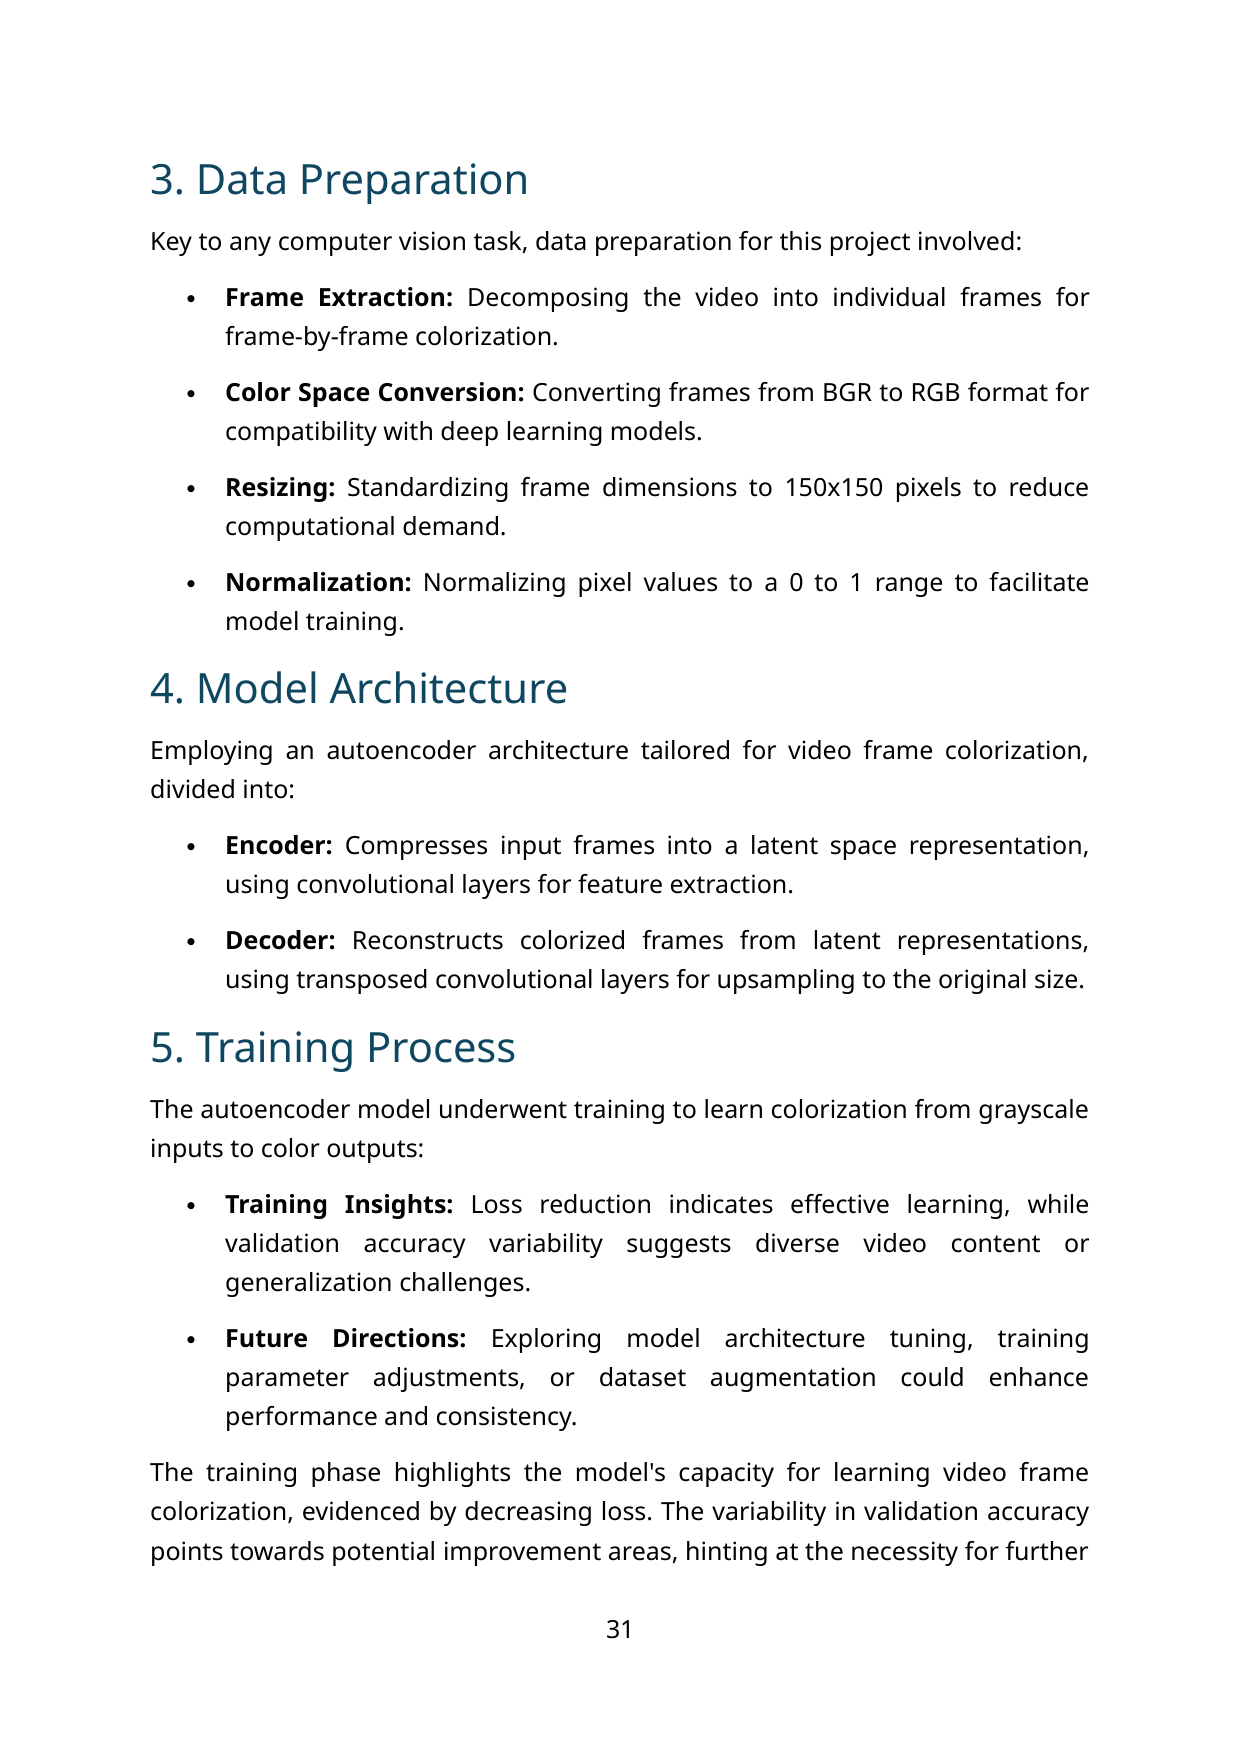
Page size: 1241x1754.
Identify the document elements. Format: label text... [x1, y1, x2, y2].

list Training Insights: Loss reduction indicates effective learning, while validation accuracy variability suggests diverse video content or generalization challenges. [187, 1186, 1090, 1299]
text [150, 1455, 1090, 1567]
text The autoencoder model underwent training to learn colorization from grayscale inputs to color outputs: [150, 1091, 1090, 1165]
list Color Space Conversion: Converting frames from BGR to RGB format for compatibility with deep learning models. [187, 374, 1090, 448]
subtitle 3. Data Preparation [150, 150, 1090, 207]
text Employing an autoencoder architecture tailored for video frame colorization, divided into: [150, 733, 1090, 806]
subtitle 4. Model Architecture [150, 659, 1090, 716]
list Frame Extraction: Decomposing the video into individual frames for frame-by-frame colorization. [187, 279, 1090, 353]
list Future Directions: Exploring model architecture tuning, training parameter adjustments, or dataset augmentation could enhance performance and consistency. [187, 1321, 1090, 1433]
list Resizing: Standardizing frame dimensions to 150x150 pixels to reduce computational demand. [187, 469, 1090, 543]
list Normalization: Normalizing pixel values to a 0 to 1 range to facilitate model training. [187, 564, 1090, 638]
text Key to any computer vision task, data preparation for this project involved: [150, 223, 1090, 258]
list Encoder: Compresses input frames into a latent space representation, using convolutional layers for feature extraction. [187, 828, 1090, 901]
subtitle 5. Training Process [150, 1018, 1090, 1075]
list Decoder: Reconstructs colorized frames from latent representations, using transposed convolutional layers for upsampling to the original size. [187, 923, 1090, 996]
